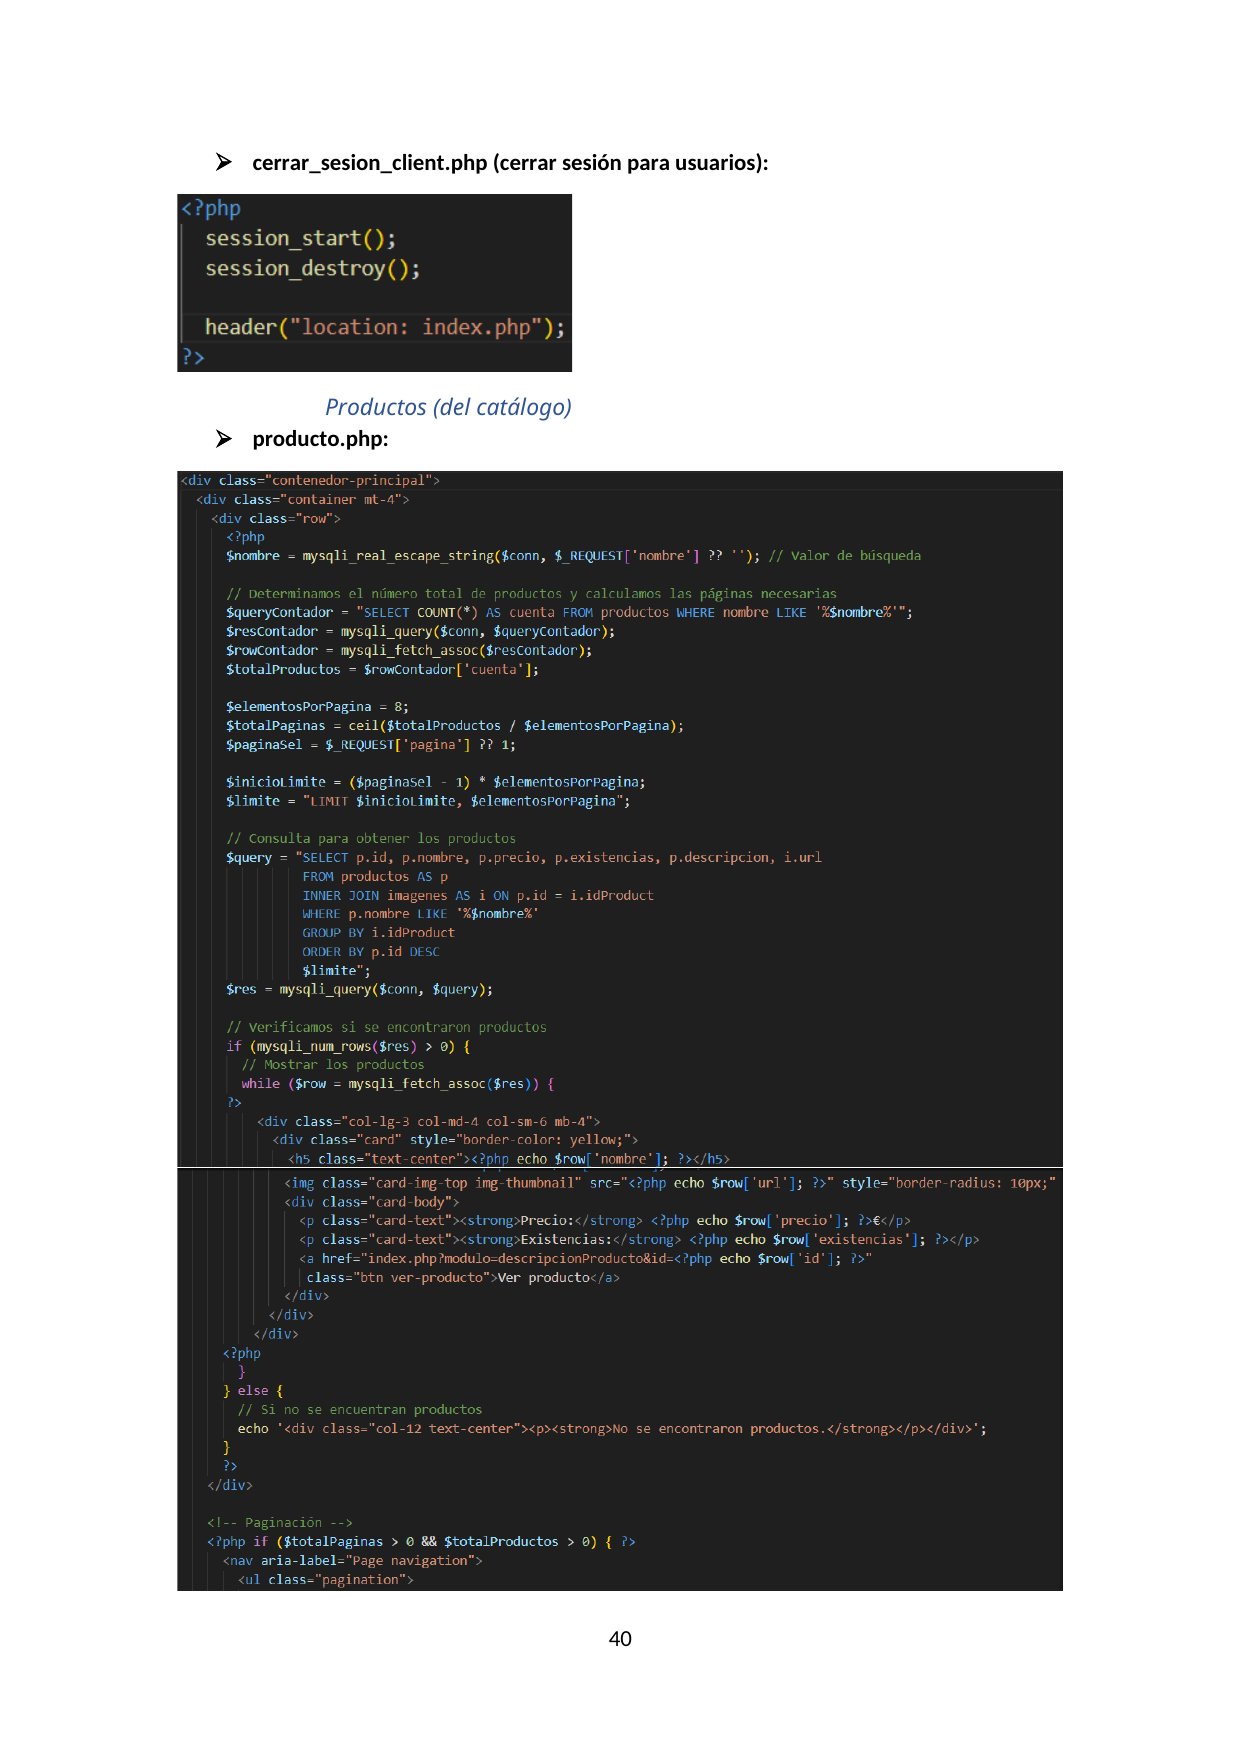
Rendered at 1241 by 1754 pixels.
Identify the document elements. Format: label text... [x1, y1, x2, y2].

picture [177, 194, 573, 372]
picture [177, 471, 1063, 1167]
picture [177, 1168, 1063, 1591]
subtitle Productos (del catálogo) [177, 391, 1063, 422]
list producto.php: [215, 424, 1063, 453]
list cerrar_sesion_client.php (cerrar sesión para usuarios): [215, 148, 1063, 176]
